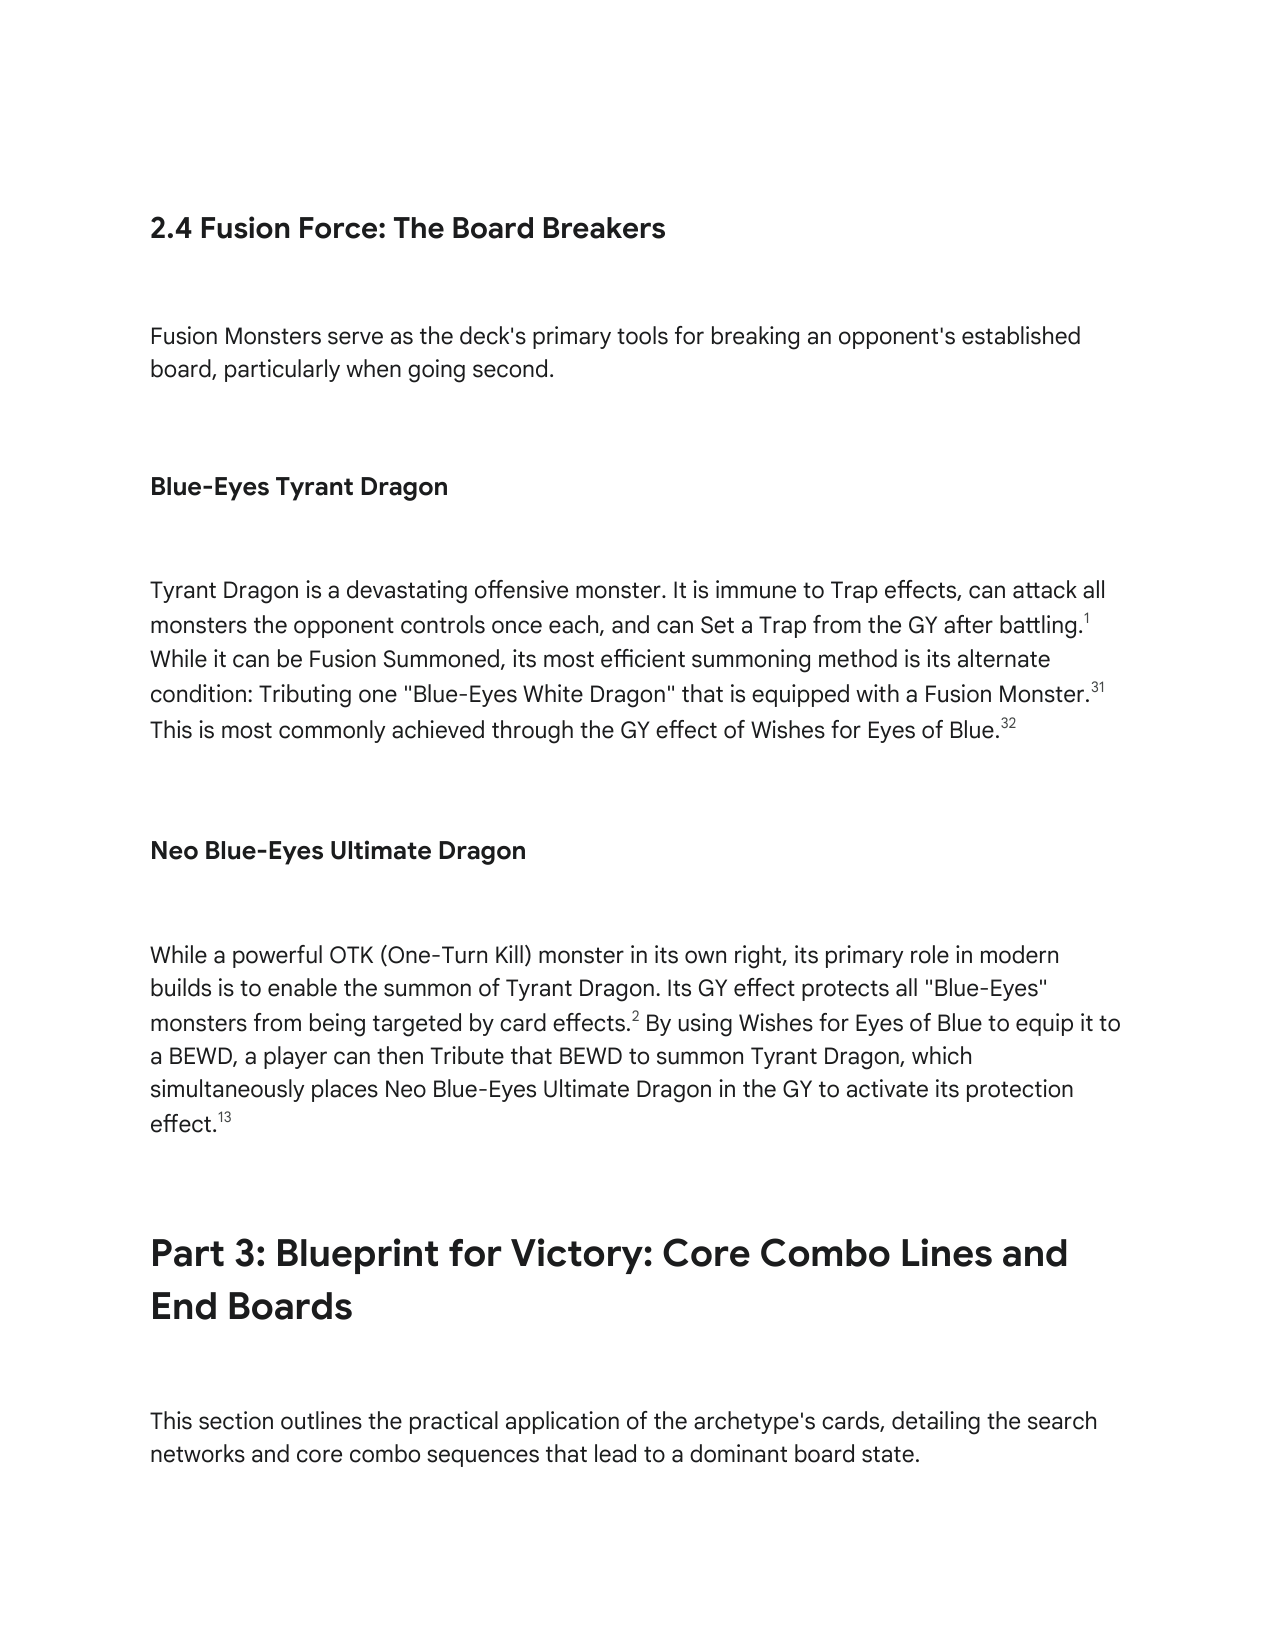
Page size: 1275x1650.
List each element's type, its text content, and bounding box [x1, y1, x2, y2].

text Fusion Monsters serve as the deck's primary tools for breaking an opponent's established board, particularly when going second. [150, 323, 1125, 384]
text While a powerful OTK (One-Turn Kill) monster in its own right, its primary role in modern builds is to enable the summon of Tyrant Dragon. Its GY effect protects all "Blue-Eyes" monsters from being targeted by card effects.2 By using Wishes for Eyes of Blue to equip it to a BEWD, a player can then Tribute that BEWD to summon Tyrant Dragon, which simultaneously places Neo Blue-Eyes Ultimate Dragon in the GY to activate its protection effect.13 [150, 941, 1125, 1140]
text This section outlines the practical application of the archetype's cards, detailing the search networks and core combo sequences that lead to a dominant board state. [150, 1407, 1125, 1468]
subtitle 2.4 Fusion Force: The Board Breakers [150, 211, 1125, 247]
subtitle Blue-Eyes Tyrant Dragon [150, 471, 1125, 502]
subtitle Part 3: Blueprint for Victory: Core Combo Lines and End Boards [150, 1230, 1125, 1330]
subtitle Neo Blue-Eyes Ultimate Dragon [150, 835, 1125, 867]
text Tyrant Dragon is a devastating offensive monster. It is immune to Trap effects, can attack all monsters the opponent controls once each, and can Set a Trap from the GY after battling.1 While it can be Fusion Summoned, its most efficient summoning method is its alternate condition: Tributing one "Blue-Eyes White Dragon" that is equipped with a Fusion Monster.31 This is most commonly achieved through the GY effect of Wishes for Eyes of Blue.32 [150, 577, 1125, 745]
